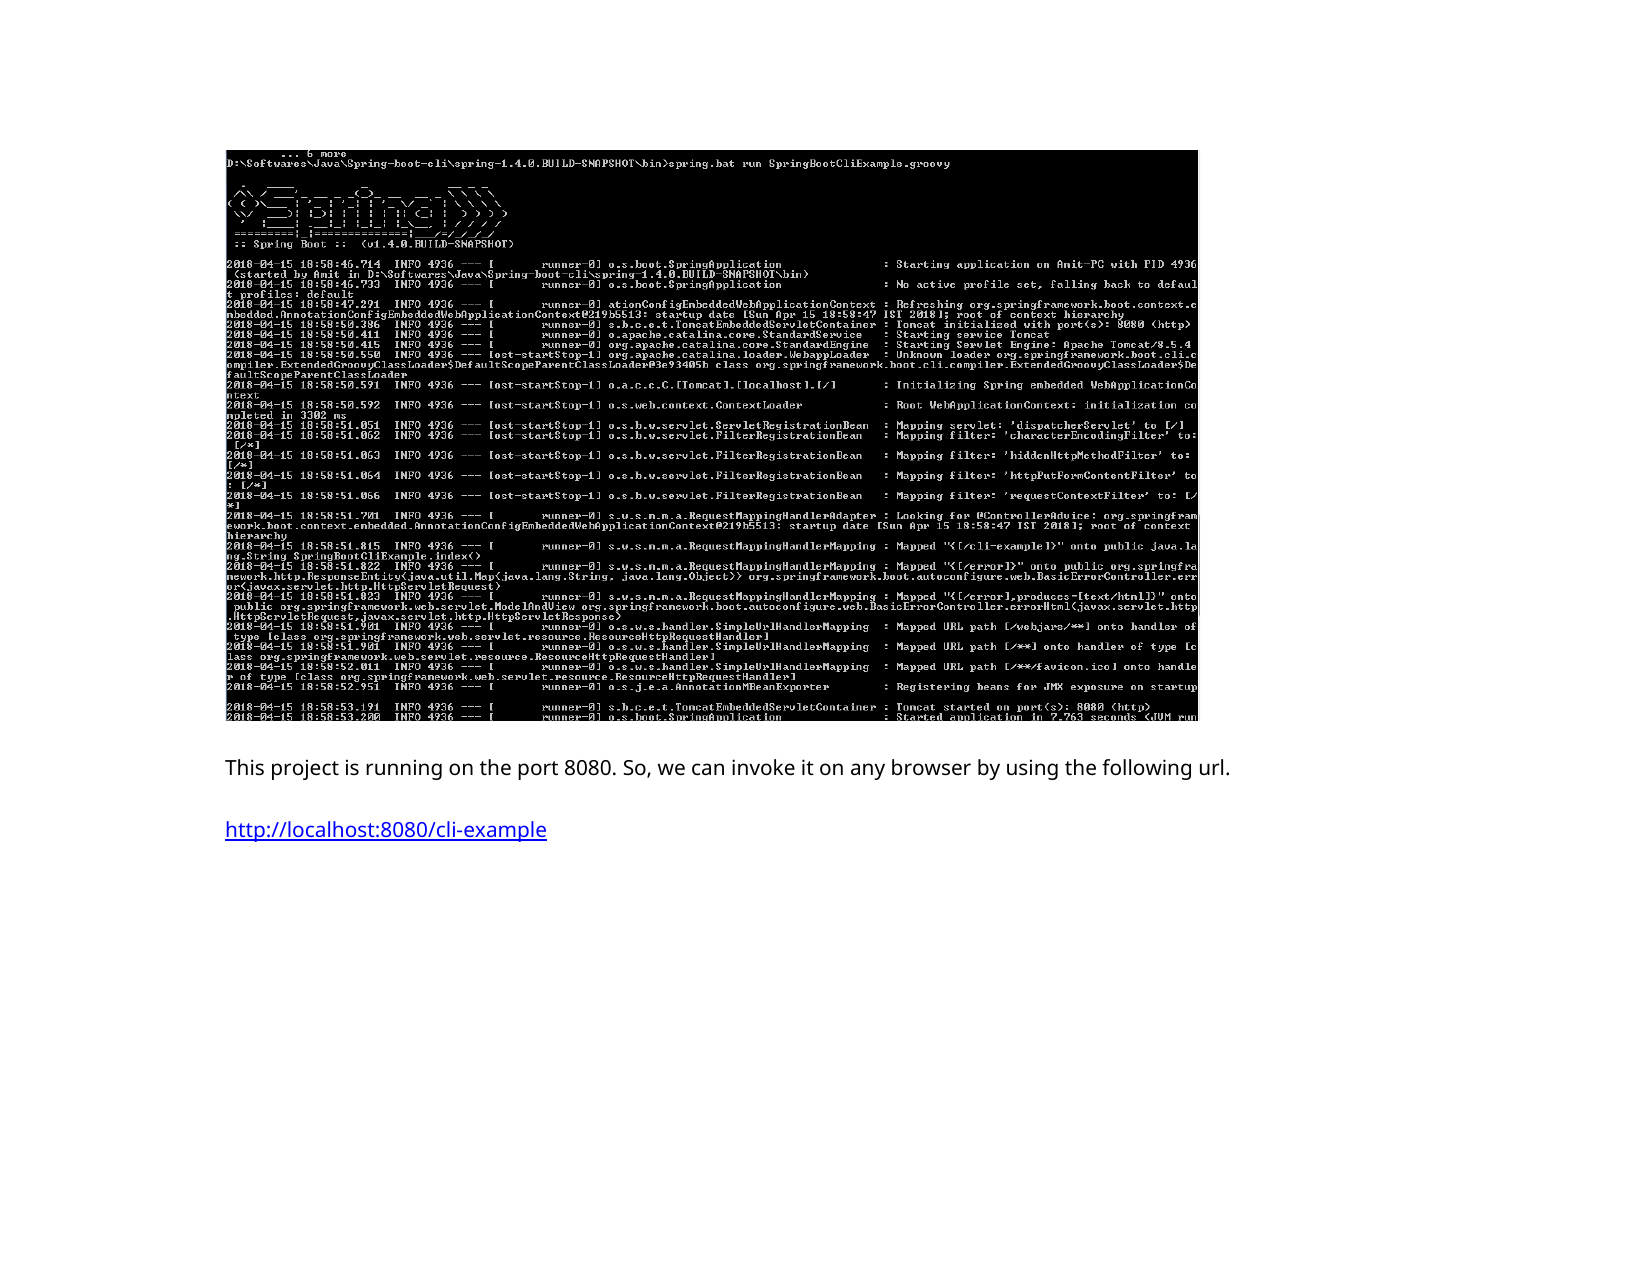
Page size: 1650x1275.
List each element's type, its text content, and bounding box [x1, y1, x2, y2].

picture [225, 150, 1200, 721]
text This project is running on the port 8080. So, we can invoke it on any browser by using the following url. [225, 749, 1500, 782]
text http://localhost:8080/cli-example [225, 811, 1500, 844]
